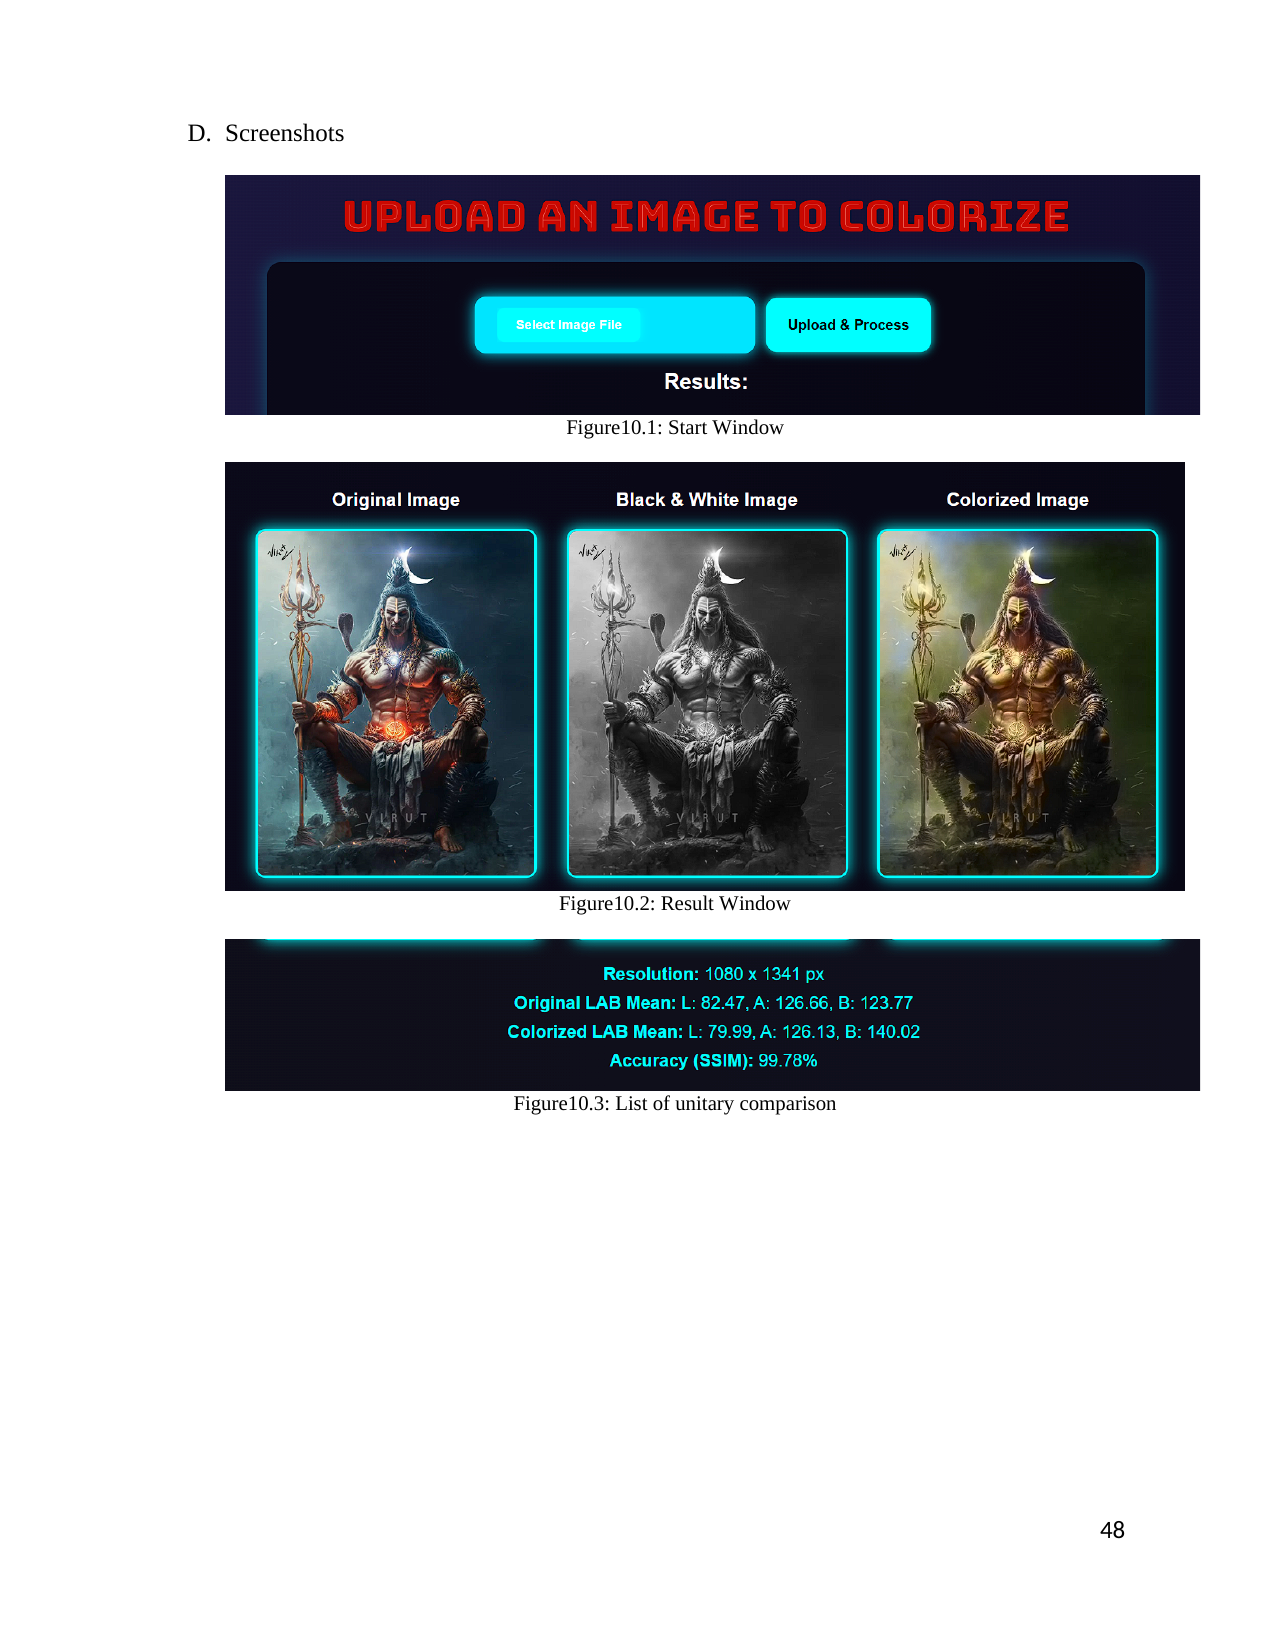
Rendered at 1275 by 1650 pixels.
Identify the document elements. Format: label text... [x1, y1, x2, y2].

picture [225, 462, 1185, 891]
picture [225, 939, 1200, 1091]
text Figure10.1: Start Window [225, 415, 1125, 439]
text Figure10.3: List of unitary comparison [225, 1091, 1125, 1115]
picture [225, 175, 1200, 415]
text Figure10.2: Result Window [225, 891, 1125, 915]
